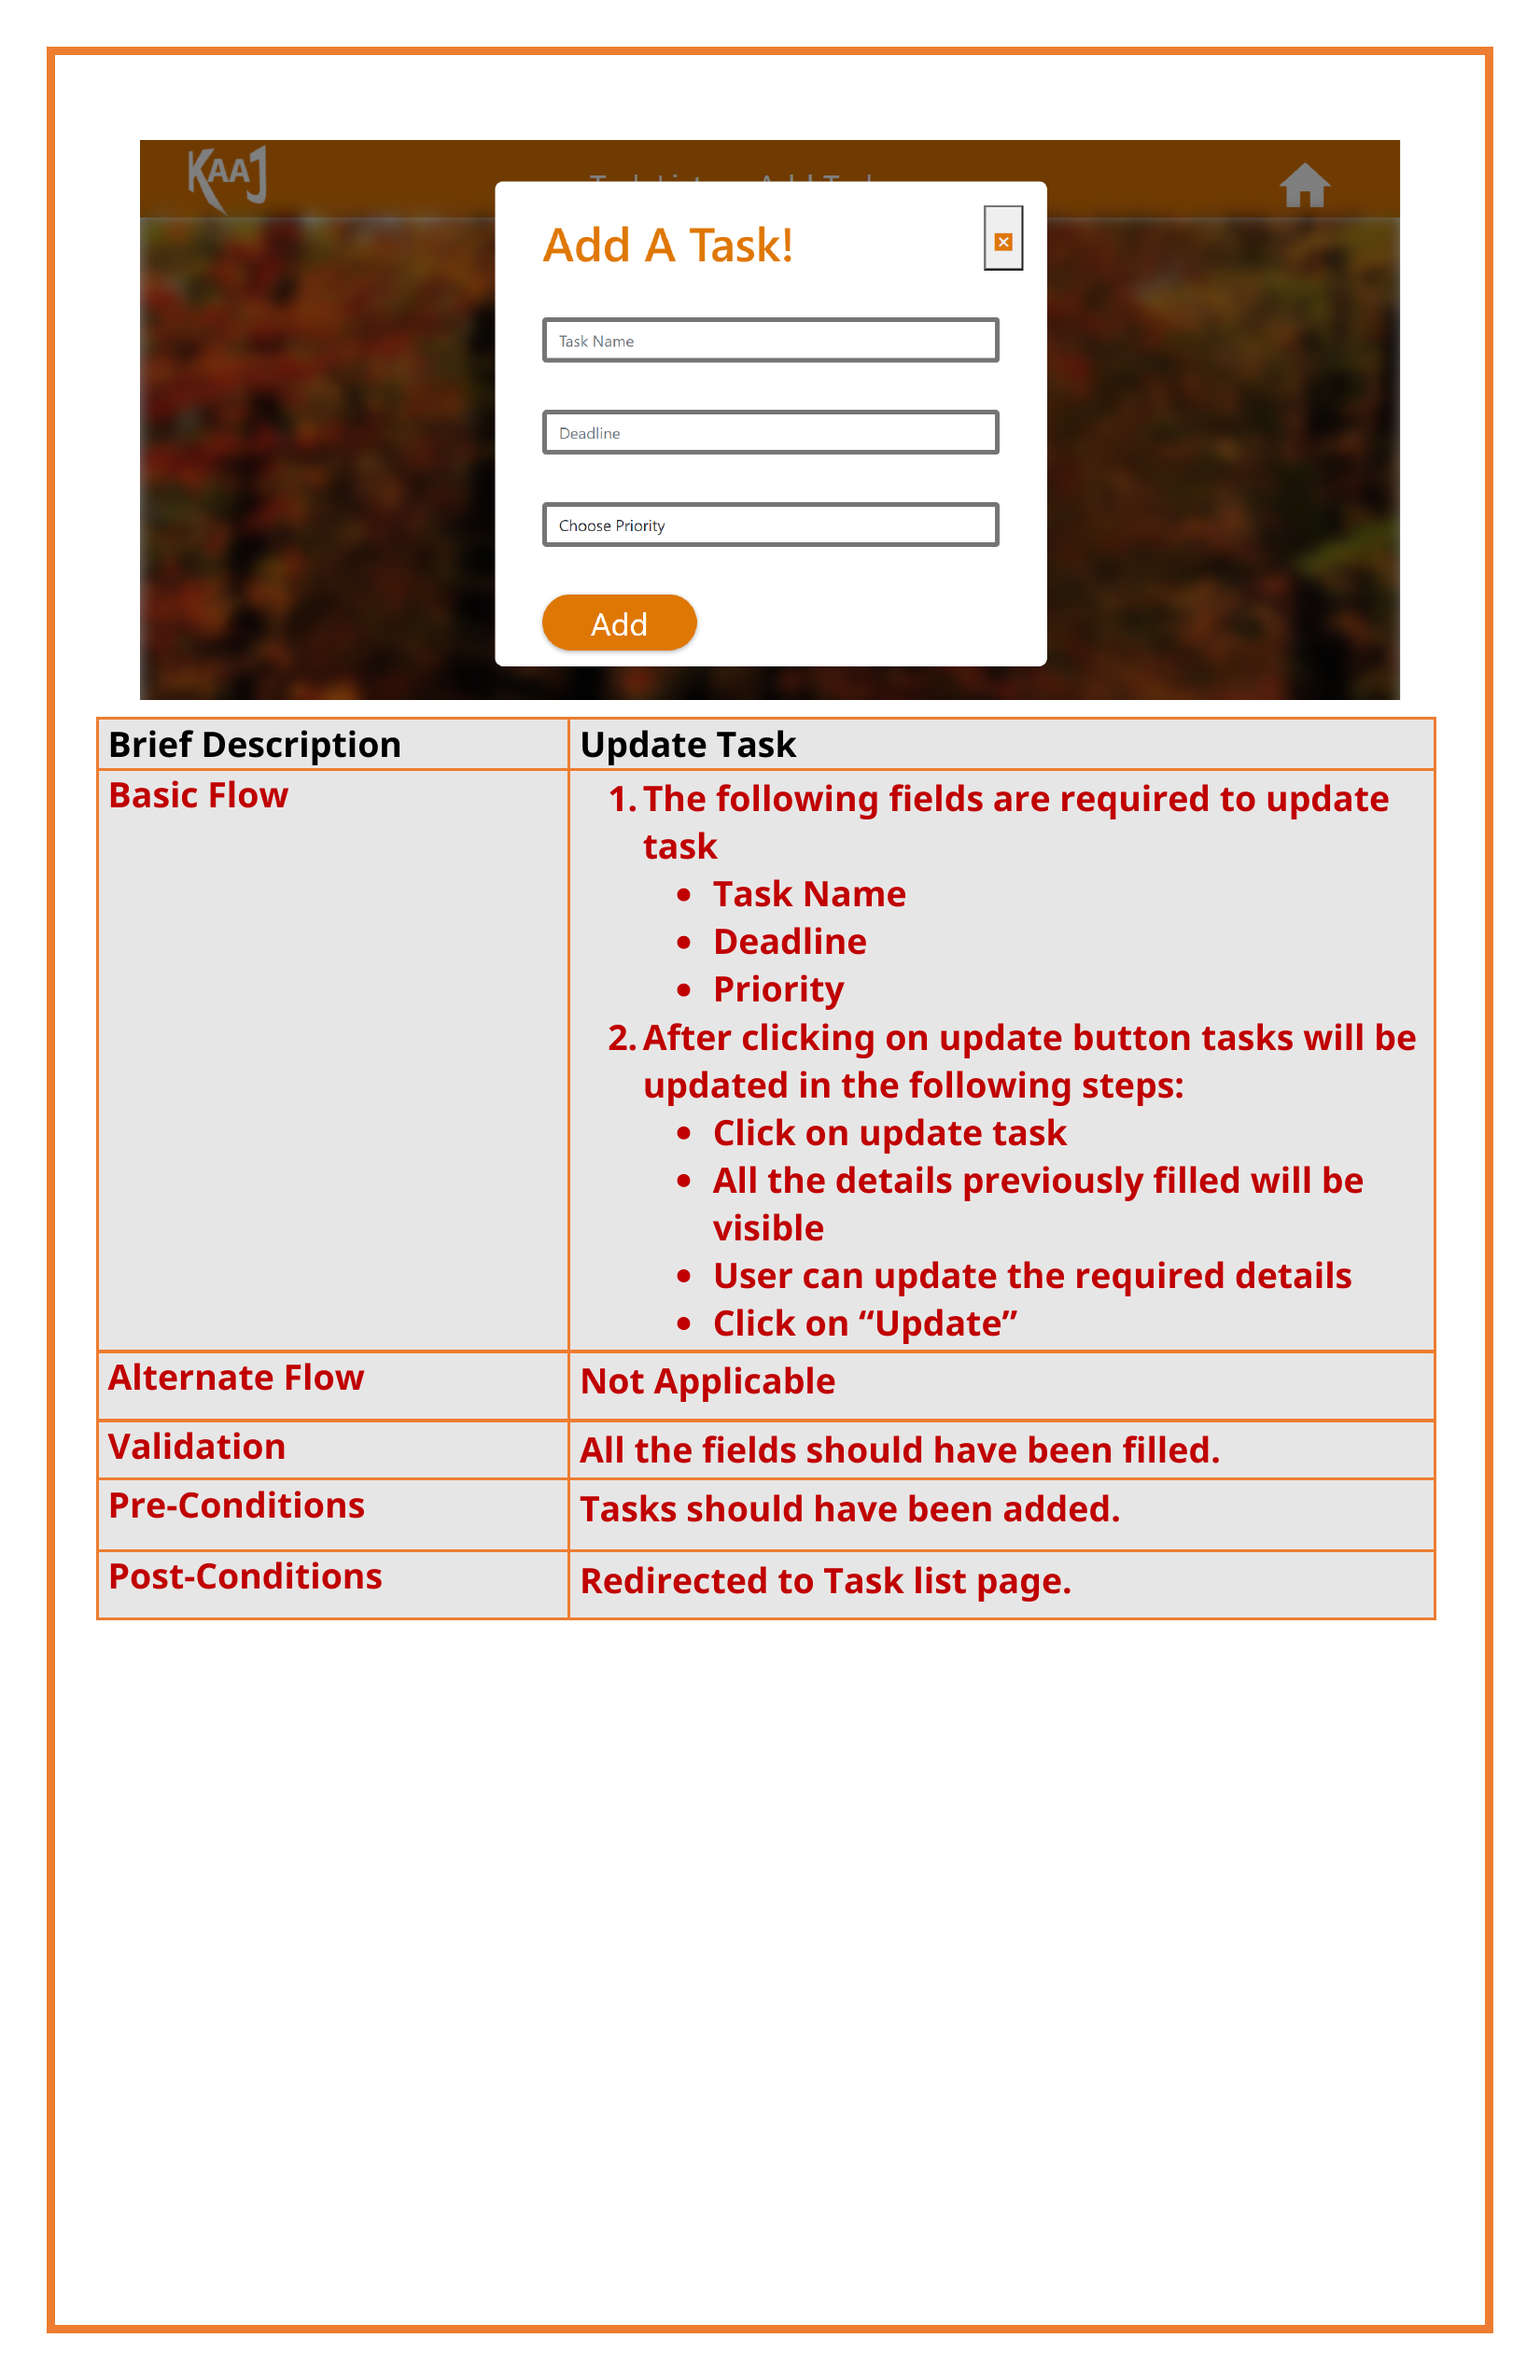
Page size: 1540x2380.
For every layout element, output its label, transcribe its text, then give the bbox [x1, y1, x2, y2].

table_cell Basic Flow [99, 771, 567, 1350]
table_cell All the fields should have been filled. [570, 1422, 1434, 1477]
table_cell Tasks should have been added. [570, 1480, 1434, 1548]
table_cell The following fields are required to update task Task Name Deadline Priority After clicking on update button tasks will be updated in the following steps: Click on update task All the details previously filled will be visible User can update the required details Click on “Update” [570, 771, 1434, 1350]
table_header Brief Description [99, 720, 567, 767]
table_cell Post-Conditions [99, 1552, 567, 1617]
table_cell Pre-Conditions [99, 1480, 567, 1548]
table_cell Validation [99, 1422, 567, 1477]
table_cell Redirected to Task list page. [570, 1552, 1434, 1617]
table_cell Alternate Flow [99, 1353, 567, 1419]
table_header Update Task [570, 720, 1434, 767]
table_cell Not Applicable [570, 1353, 1434, 1419]
